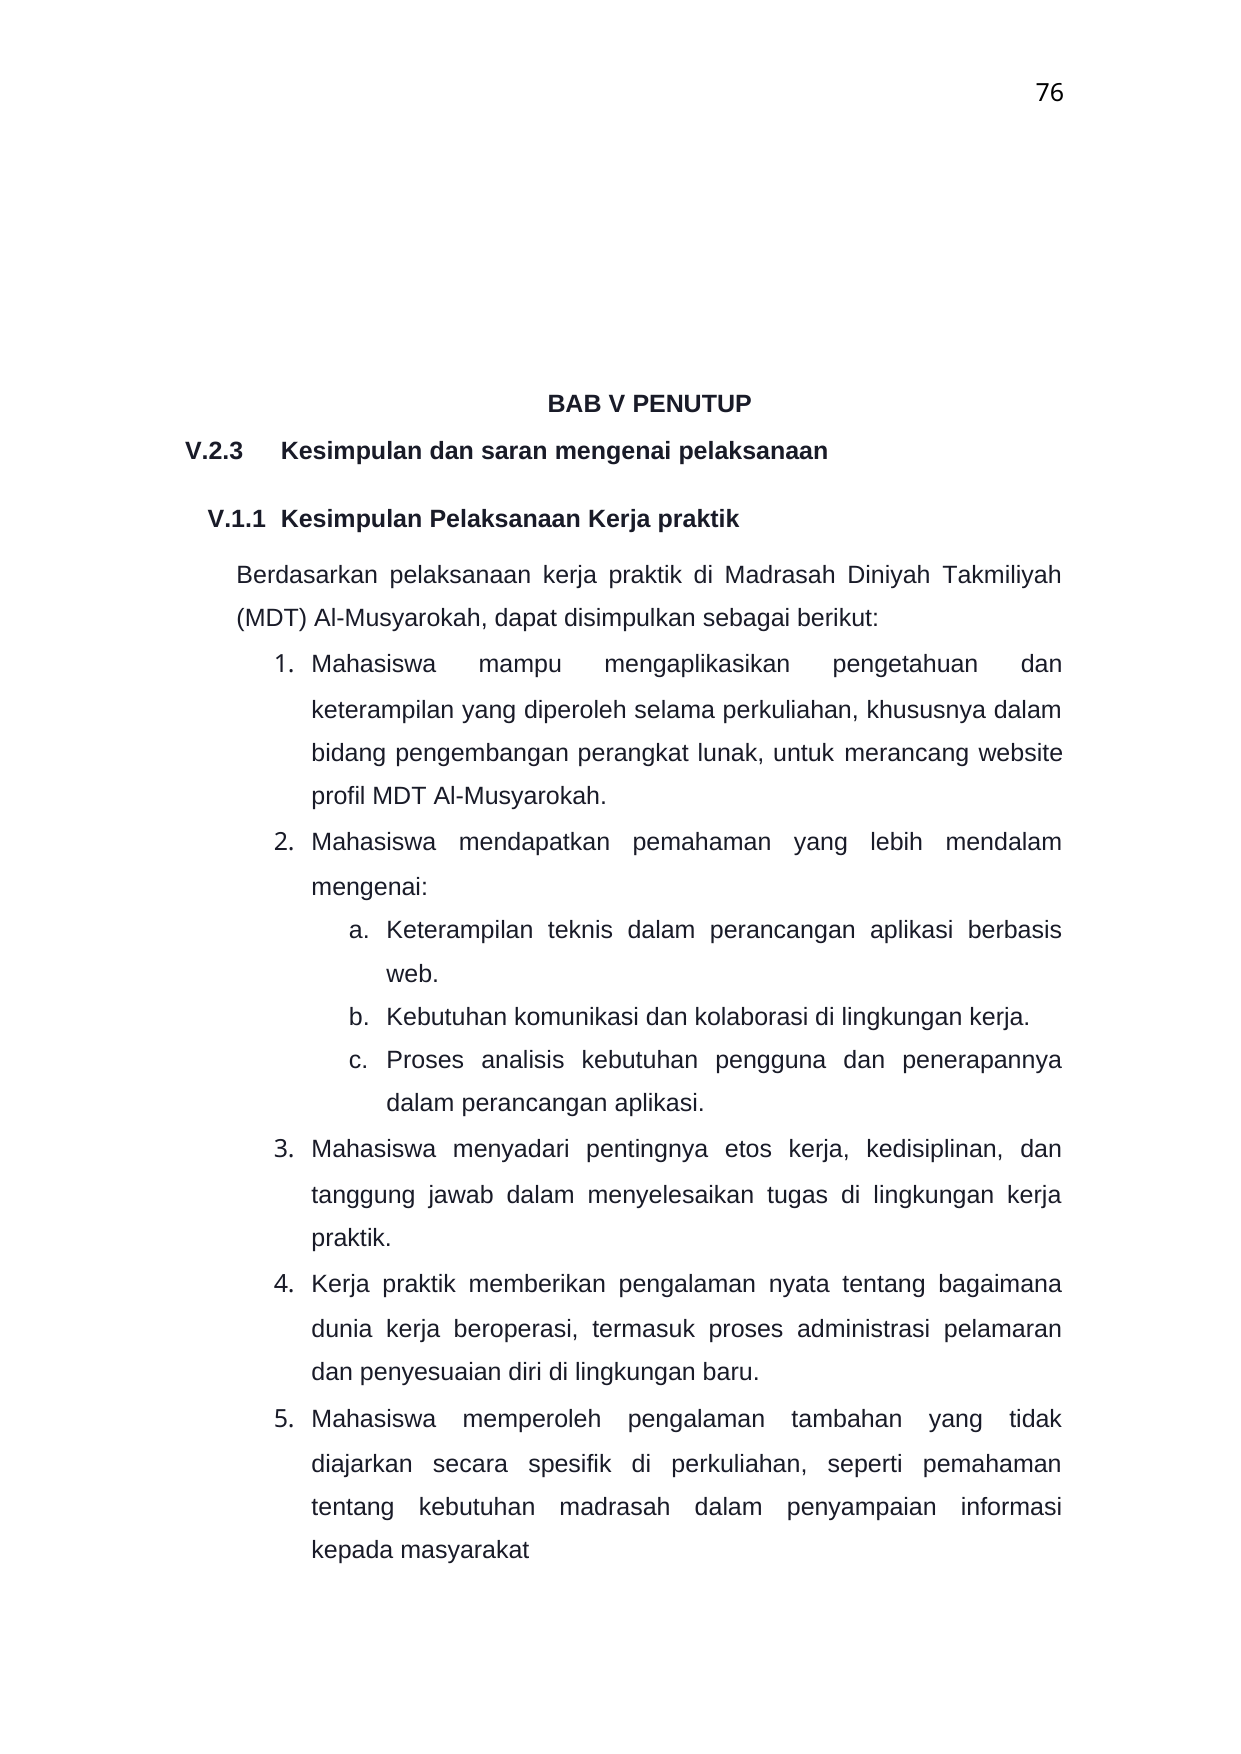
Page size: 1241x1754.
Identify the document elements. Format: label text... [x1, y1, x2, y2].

list Kerja praktik memberikan pengalaman nyata tentang bagaimana dunia kerja beroperasi, termasuk proses administrasi pelamaran dan penyesuaian diri di lingkungan baru. [274, 1266, 1063, 1386]
list Mahasiswa mampu mengaplikasikan pengetahuan dan keterampilan yang diperoleh selama perkuliahan, khususnya dalam bidang pengembangan perangkat lunak, untuk merancang website profil MDT Al-Musyarokah. [274, 646, 1063, 809]
list Mahasiswa menyadari pentingnya etos kerja, kedisiplinan, dan tanggung jawab dalam menyelesaikan tugas di lingkungan kerja praktik. [274, 1131, 1063, 1251]
subtitle BAB V PENUTUP [236, 389, 1063, 418]
list Proses analisis kebutuhan pengguna dan penerapannya dalam perancangan aplikasi. [349, 1045, 1063, 1117]
list Keterampilan teknis dalam perancangan aplikasi berbasis web. [349, 916, 1063, 987]
list Kebutuhan komunikasi dan kolaborasi di lingkungan kerja. [349, 1002, 1063, 1031]
subtitle Kesimpulan dan saran mengenai pelaksanaan [243, 436, 1063, 465]
text Berdasarkan pelaksanaan kerja praktik di Madrasah Diniyah Takmiliyah (MDT) Al-Musyarokah, dapat disimpulkan sebagai berikut: [236, 560, 1063, 632]
list Mahasiswa mendapatkan pemahaman yang lebih mendalam mengenai: [274, 824, 1063, 901]
list Mahasiswa memperoleh pengalaman tambahan yang tidak diajarkan secara spesifik di perkuliahan, seperti pemahaman tentang kebutuhan madrasah dalam penyampaian informasi kepada masyarakat [274, 1401, 1063, 1564]
subtitle Kesimpulan Pelaksanaan Kerja praktik [266, 504, 1063, 533]
